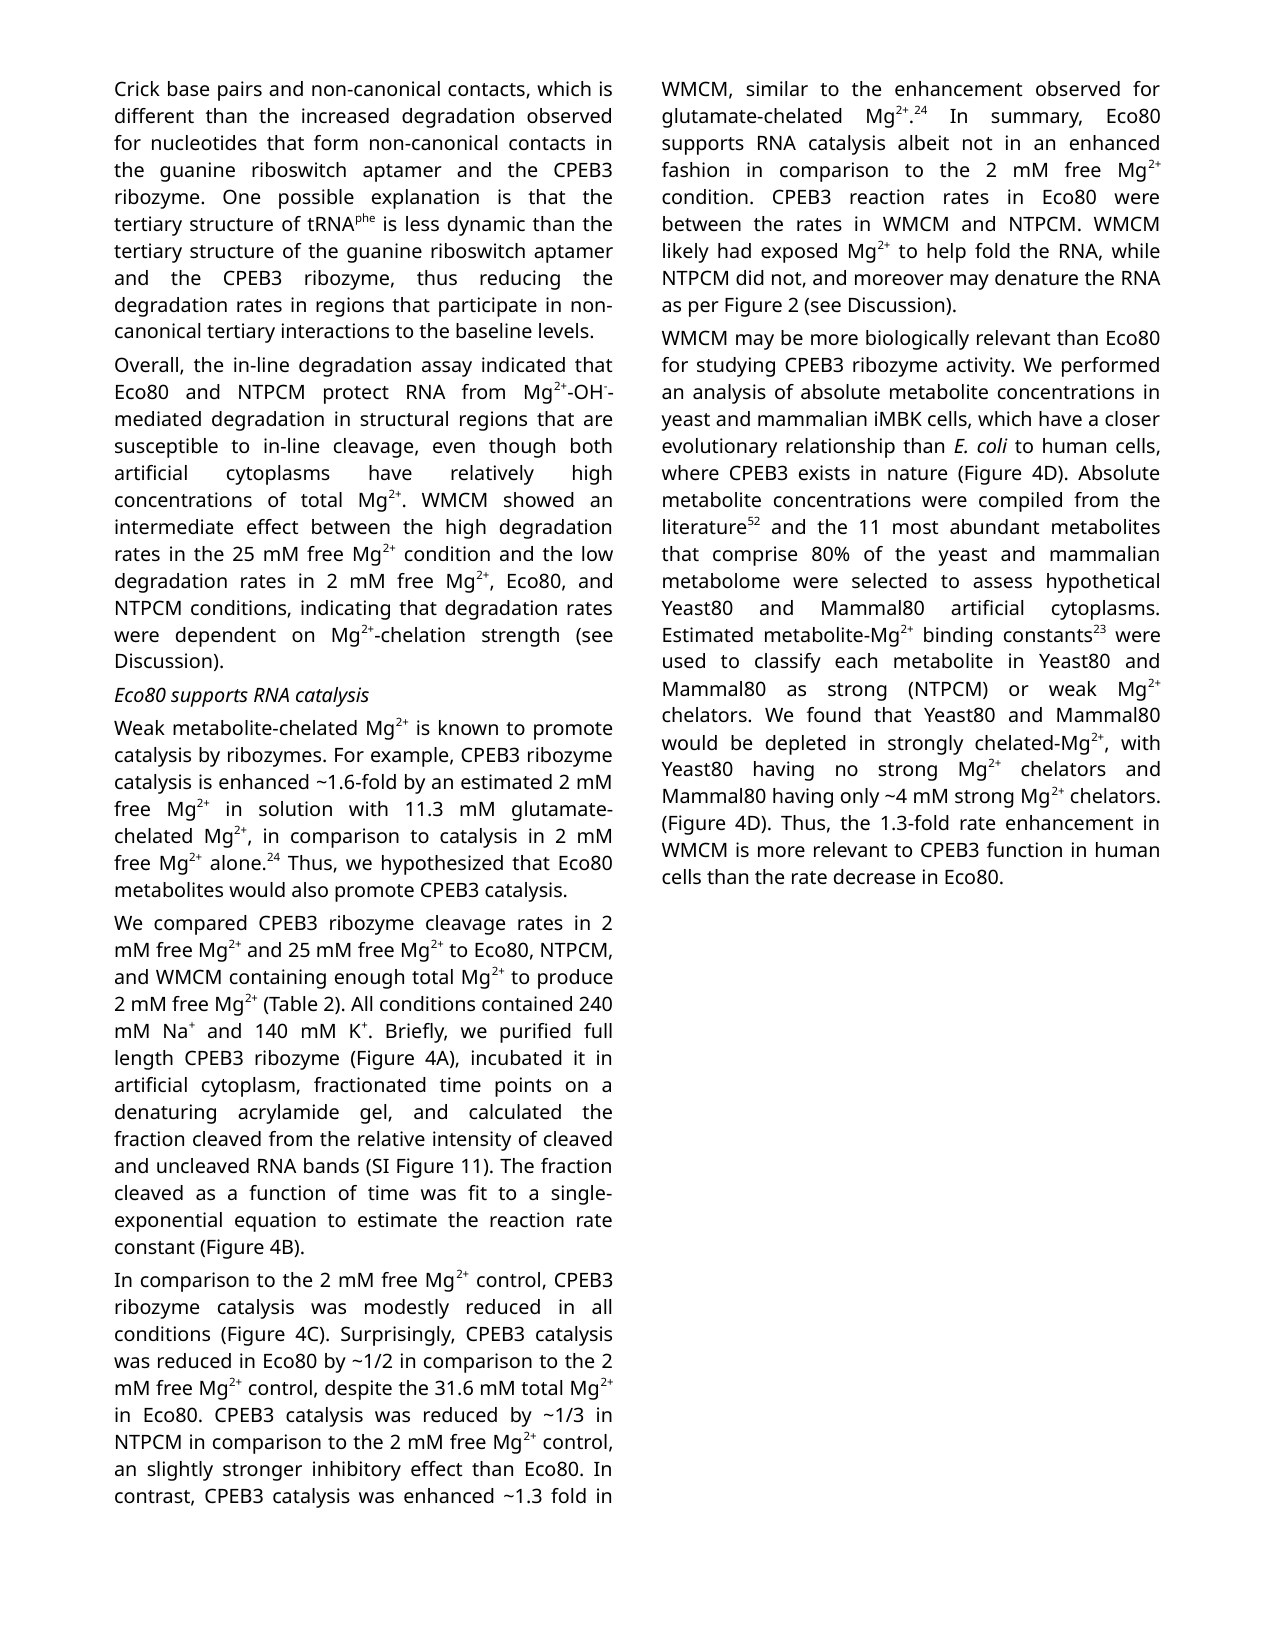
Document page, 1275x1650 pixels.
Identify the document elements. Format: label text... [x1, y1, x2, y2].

text WMCM may be more biologically relevant than Eco80 for studying CPEB3 ribozyme activity. We performed an analysis of absolute metabolite concentrations in yeast and mammalian iMBK cells, which have a closer evolutionary relationship than E. coli to human cells, where CPEB3 exists in nature (Figure 4D). Absolute metabolite concentrations were compiled from the literature52 and the 11 most abundant metabolites that comprise 80% of the yeast and mammalian metabolome were selected to assess hypothetical Yeast80 and Mammal80 artificial cytoplasms. Estimated metabolite-Mg2+ binding constants23 were used to classify each metabolite in Yeast80 and Mammal80 as strong (NTPCM) or weak Mg2+ chelators. We found that Yeast80 and Mammal80 would be depleted in strongly chelated-Mg2+, with Yeast80 having no strong Mg2+ chelators and Mammal80 having only ~4 mM strong Mg2+ chelators. (Figure 4D). Thus, the 1.3-fold rate enhancement in WMCM is more relevant to CPEB3 function in human cells than the rate decrease in Eco80. [661, 324, 1161, 891]
text Eco80 supports RNA catalysis [114, 681, 613, 708]
text We compared CPEB3 ribozyme cleavage rates in 2 mM free Mg2+ and 25 mM free Mg2+ to Eco80, NTPCM, and WMCM containing enough total Mg2+ to produce 2 mM free Mg2+ (Table 2). All conditions contained 240 mM Na+ and 140 mM K+. Briefly, we purified full length CPEB3 ribozyme (Figure 4A), incubated it in artificial cytoplasm, fractionated time points on a denaturing acrylamide gel, and calculated the fraction cleaved from the relative intensity of cleaved and uncleaved RNA bands (SI Figure 11). The fraction cleaved as a function of time was fit to a single-exponential equation to estimate the reaction rate constant (Figure 4B). [114, 909, 613, 1260]
text Overall, the in-line degradation assay indicated that Eco80 and NTPCM protect RNA from Mg2+-OH--mediated degradation in structural regions that are susceptible to in-line cleavage, even though both artificial cytoplasms have relatively high concentrations of total Mg2+. WMCM showed an intermediate effect between the high degradation rates in the 25 mM free Mg2+ condition and the low degradation rates in 2 mM free Mg2+, Eco80, and NTPCM conditions, indicating that degradation rates were dependent on Mg2+-chelation strength (see Discussion). [114, 351, 613, 675]
text In comparison to the 2 mM free Mg2+ control, CPEB3 ribozyme catalysis was modestly reduced in all conditions (Figure 4C). Surprisingly, CPEB3 catalysis was reduced in Eco80 by ~1/2 in comparison to the 2 mM free Mg2+ control, despite the 31.6 mM total Mg2+ in Eco80. CPEB3 catalysis was reduced by ~1/3 in NTPCM in comparison to the 2 mM free Mg2+ control, an slightly stronger inhibitory effect than Eco80. In contrast, CPEB3 catalysis was enhanced ~1.3 fold in WMCM, similar to the enhancement observed for glutamate-chelated Mg2+.24 In summary, Eco80 supports RNA catalysis albeit not in an enhanced fashion in comparison to the 2 mM free Mg2+ condition. CPEB3 reaction rates in Eco80 were between the rates in WMCM and NTPCM. WMCM likely had exposed Mg2+ to help fold the RNA, while NTPCM did not, and moreover may denature the RNA as per Figure 2 (see Discussion). [114, 1266, 613, 1509]
text In comparison to the 2 mM free Mg2+ control, CPEB3 ribozyme catalysis was modestly reduced in all conditions (Figure 4C). Surprisingly, CPEB3 catalysis was reduced in Eco80 by ~1/2 in comparison to the 2 mM free Mg2+ control, despite the 31.6 mM total Mg2+ in Eco80. CPEB3 catalysis was reduced by ~1/3 in NTPCM in comparison to the 2 mM free Mg2+ control, an slightly stronger inhibitory effect than Eco80. In contrast, CPEB3 catalysis was enhanced ~1.3 fold in WMCM, similar to the enhancement observed for glutamate-chelated Mg2+.24 In summary, Eco80 supports RNA catalysis albeit not in an enhanced fashion in comparison to the 2 mM free Mg2+ condition. CPEB3 reaction rates in Eco80 were between the rates in WMCM and NTPCM. WMCM likely had exposed Mg2+ to help fold the RNA, while NTPCM did not, and moreover may denature the RNA as per Figure 2 (see Discussion). [661, 75, 1161, 318]
text Weak metabolite-chelated Mg2+ is known to promote catalysis by ribozymes. For example, CPEB3 ribozyme catalysis is enhanced ~1.6-fold by an estimated 2 mM free Mg2+ in solution with 11.3 mM glutamate-chelated Mg2+, in comparison to catalysis in 2 mM free Mg2+ alone.24 Thus, we hypothesized that Eco80 metabolites would also promote CPEB3 catalysis. [114, 714, 613, 903]
